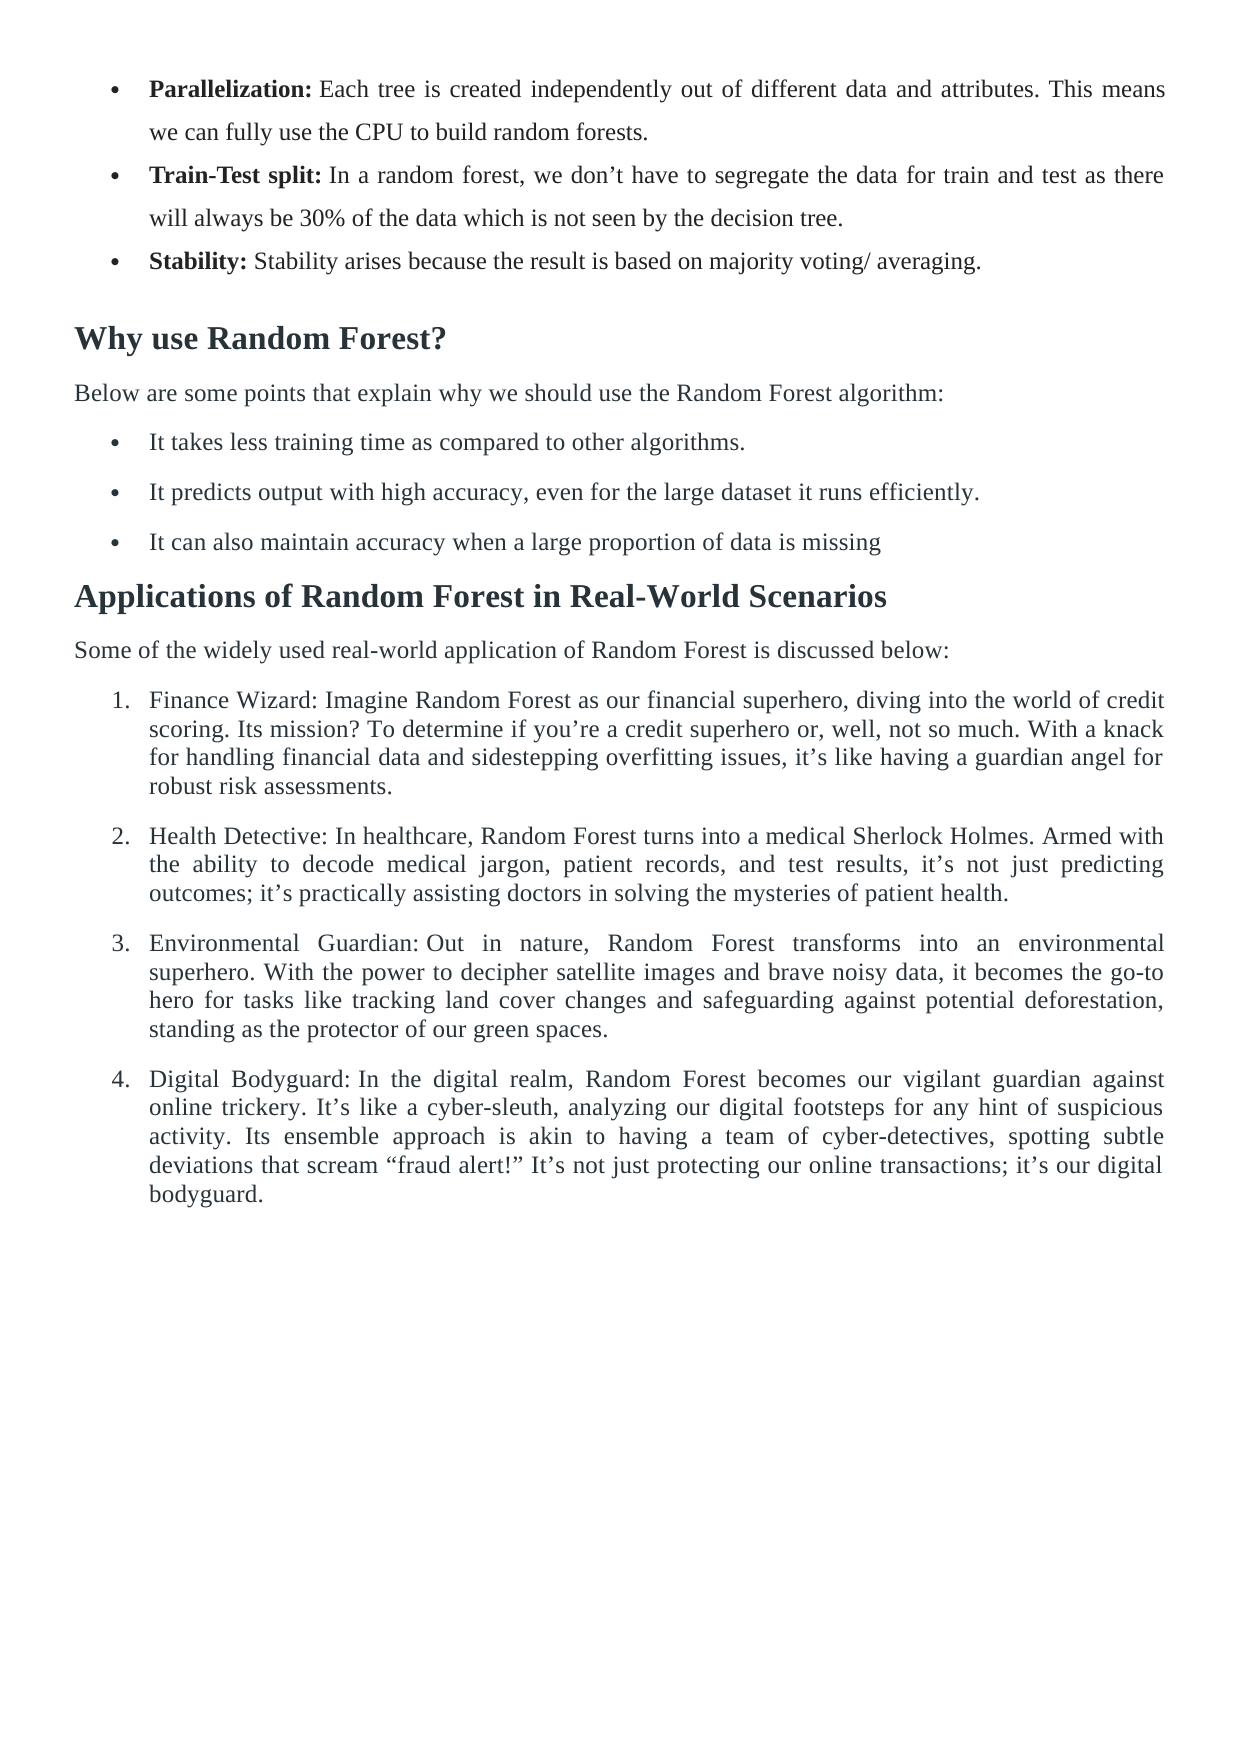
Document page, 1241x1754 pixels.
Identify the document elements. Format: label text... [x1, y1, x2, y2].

list It predicts output with high accuracy, even for the large dataset it runs efficiently. [111, 477, 1166, 506]
list Digital Bodyguard: In the digital realm, Random Forest becomes our vigilant guardian against online trickery. It’s like a cyber-sleuth, analyzing our digital footsteps for any hint of suspicious activity. Its ensemble approach is akin to having a team of cyber-detectives, spotting subtle deviations that scream “fraud alert!” It’s not just protecting our online transactions; it’s our digital bodyguard. [111, 1064, 1166, 1207]
list Environmental Guardian: Out in nature, Random Forest transforms into an environmental superhero. With the power to decipher satellite images and brave noisy data, it becomes the go-to hero for tasks like tracking land cover changes and safeguarding against potential deforestation, standing as the protector of our green spaces. [111, 928, 1166, 1043]
list Train-Test split: In a random forest, we don’t have to segregate the data for train and test as there will always be 30% of the data which is not seen by the decision tree. [111, 160, 1166, 232]
list Parallelization: Each tree is created independently out of different data and attributes. This means we can fully use the CPU to build random forests. [111, 74, 1166, 146]
text Some of the widely used real-world application of Random Forest is discussed below: [74, 635, 1166, 664]
list Health Detective: In healthcare, Random Forest turns into a medical Sherlock Holmes. Armed with the ability to decode medical jargon, patient records, and test results, it’s not just predicting outcomes; it’s practically assisting doctors in solving the mysteries of patient health. [111, 821, 1166, 907]
list It can also maintain accuracy when a large proportion of data is missing [111, 527, 1166, 555]
text Below are some points that explain why we should use the Random Forest algorithm: [74, 378, 1166, 407]
list Stability: Stability arises because the result is based on majority voting/ averaging. [111, 246, 1166, 275]
list Finance Wizard: Imagine Random Forest as our financial superhero, diving into the world of credit scoring. Its mission? To determine if you’re a credit superhero or, well, not so much. With a knack for handling financial data and sidestepping overfitting issues, it’s like having a guardian angel for robust risk assessments. [111, 685, 1166, 800]
text Applications of Random Forest in Real-World Scenarios [74, 576, 1166, 614]
text Why use Random Forest? [74, 319, 1166, 357]
list It takes less training time as compared to other algorithms. [111, 427, 1166, 456]
